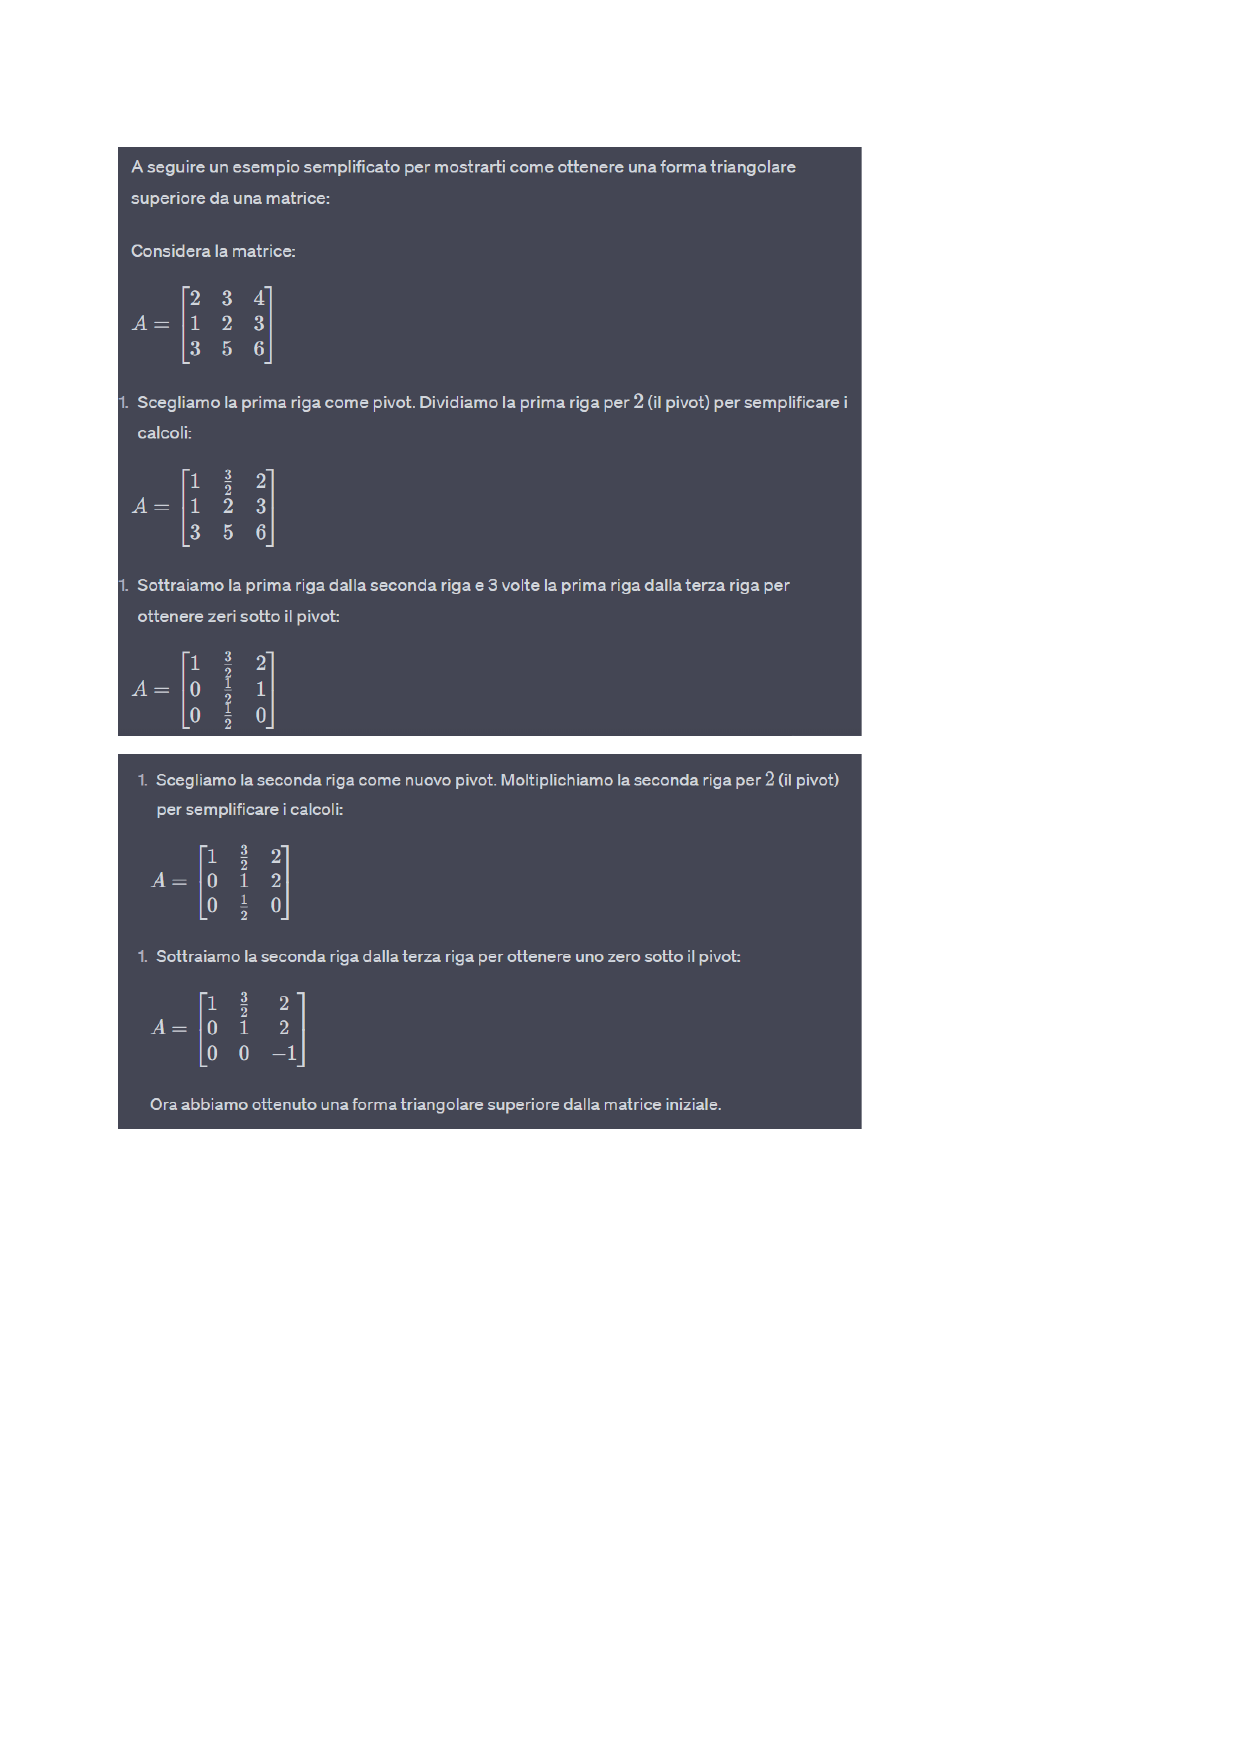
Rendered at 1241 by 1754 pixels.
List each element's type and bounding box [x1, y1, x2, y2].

picture [118, 147, 862, 736]
picture [118, 754, 862, 1129]
